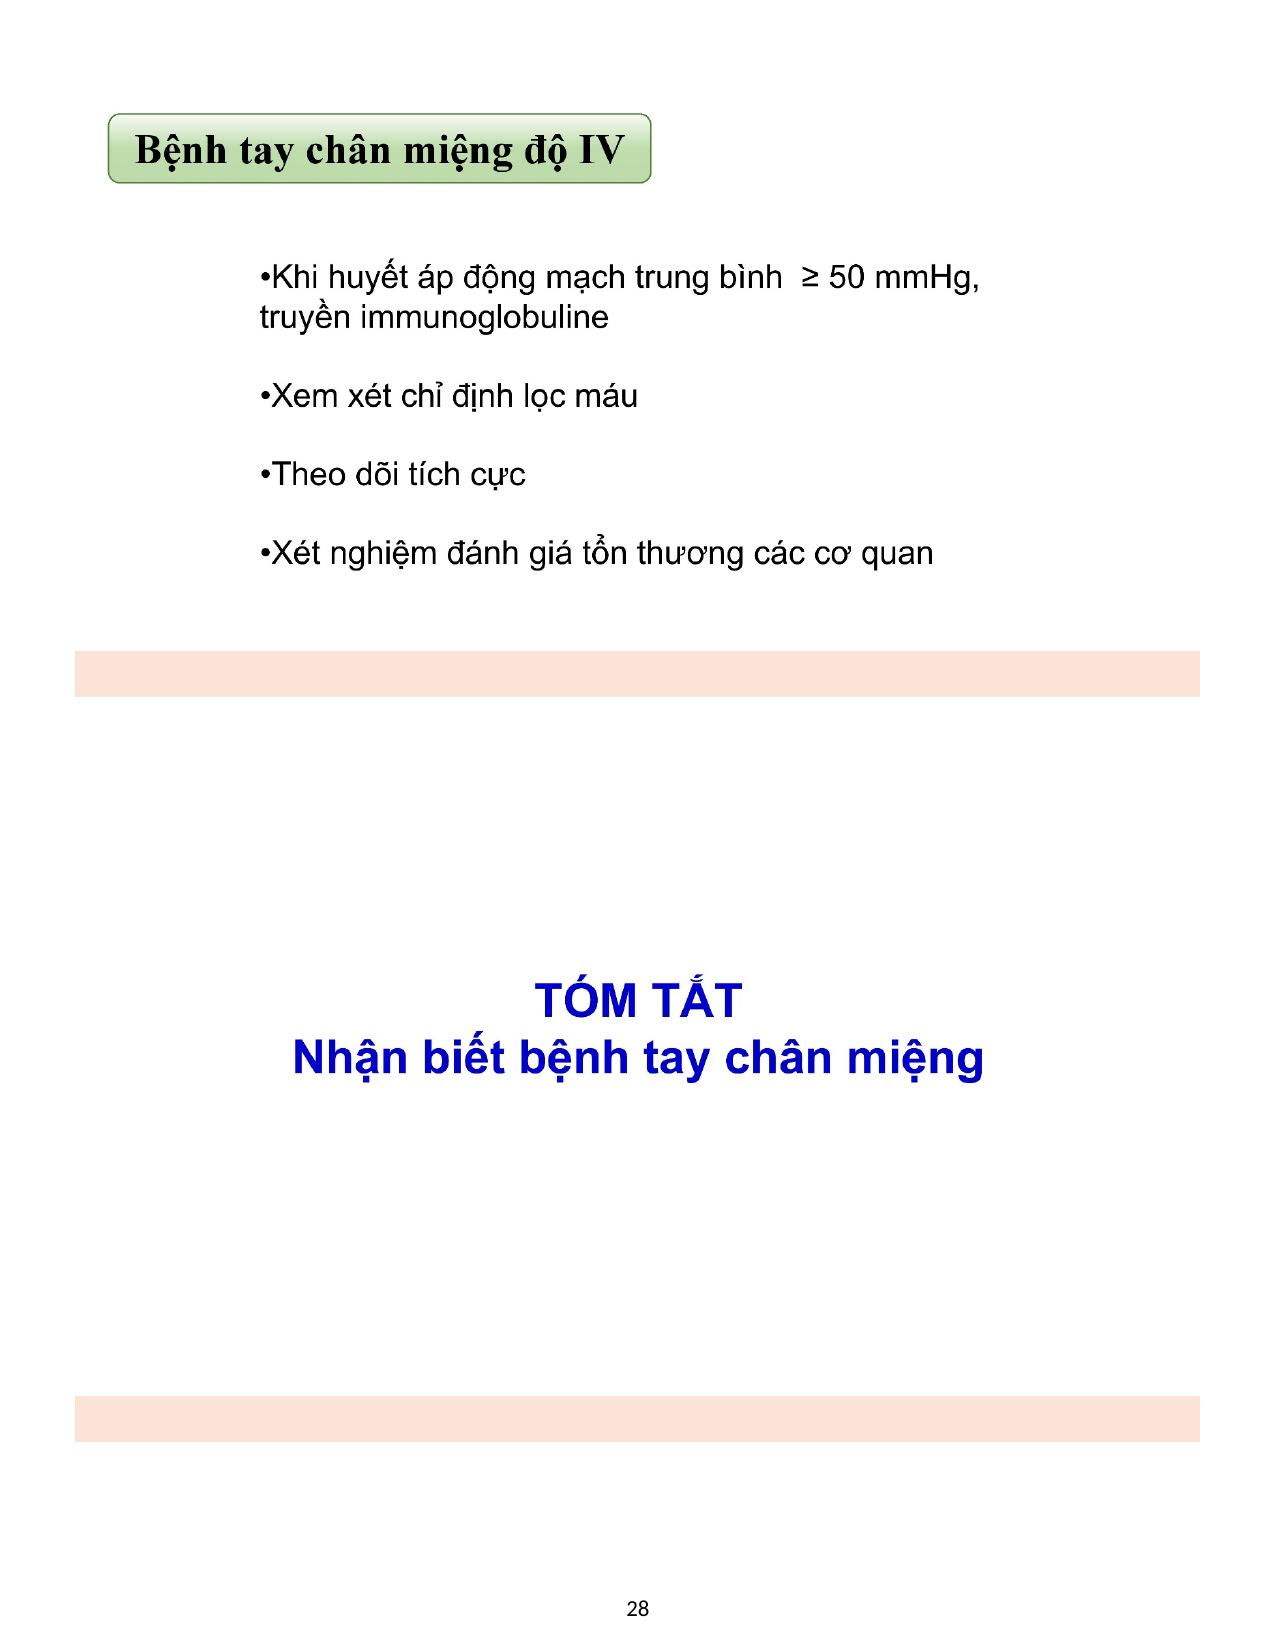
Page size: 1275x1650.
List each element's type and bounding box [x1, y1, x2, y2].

picture [75, 762, 1200, 1396]
picture [75, 75, 1200, 651]
